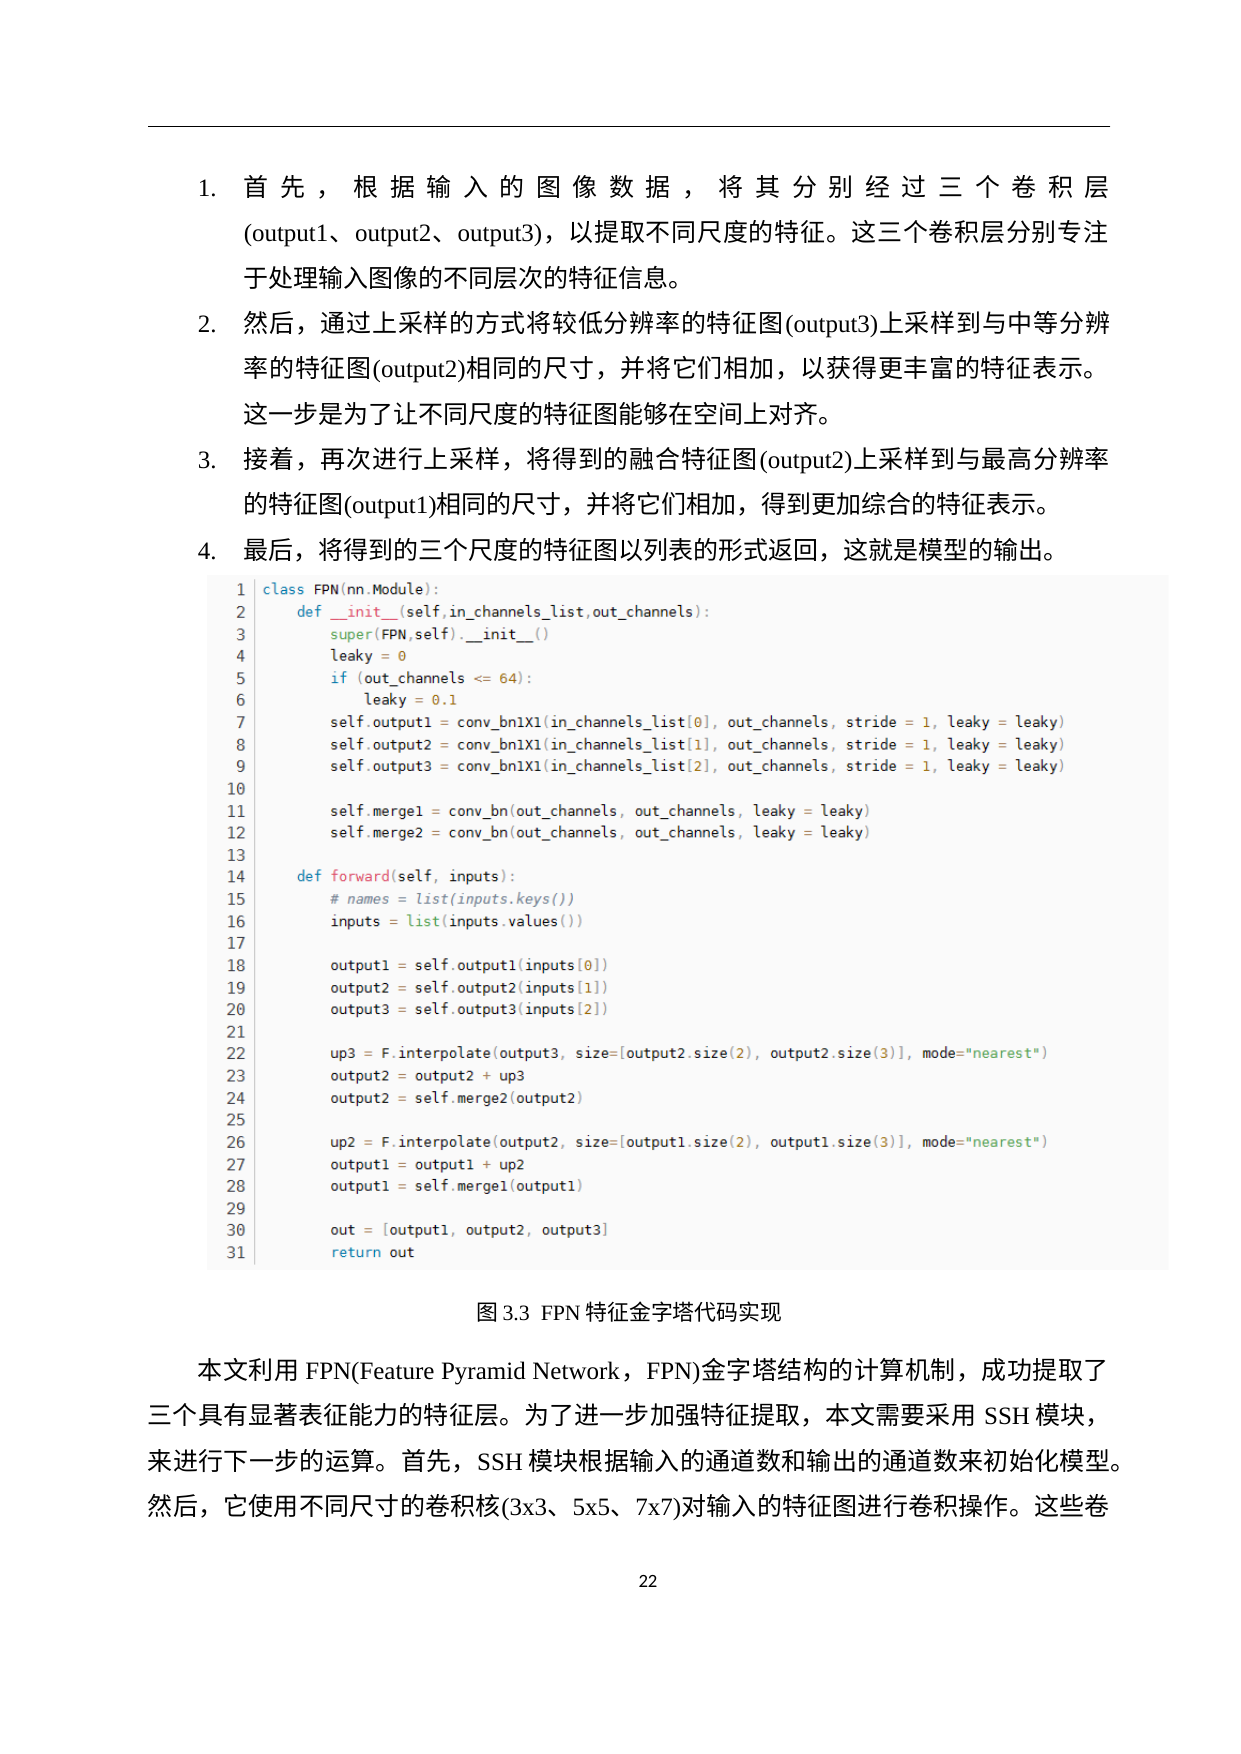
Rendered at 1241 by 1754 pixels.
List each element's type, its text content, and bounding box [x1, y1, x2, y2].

list 最后，将得到的三个尺度的特征图以列表的形式返回，这就是模型的输出。 [198, 530, 1110, 566]
list 接着，再次进行上采样，将得到的融合特征图(output2)上采样到与最高分辨率的特征图(output1)相同的尺寸，并将它们相加，得到更加综合的特征表示。 [198, 439, 1110, 521]
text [148, 1351, 1110, 1523]
list 然后，通过上采样的方式将较低分辨率的特征图(output3)上采样到与中等分辨率的特征图(output2)相同的尺寸，并将它们相加，以获得更丰富的特征表示。这一步是为了让不同尺度的特征图能够在空间上对齐。 [198, 303, 1110, 430]
text 图3.3 FPN特征金字塔代码实现 [148, 1295, 1110, 1326]
list 首先，根据输入的图像数据，将其分别经过三个卷积层(output1、output2、output3)，以提取不同尺度的特征。这三个卷积层分别专注于处理输入图像的不同层次的特征信息。 [198, 168, 1110, 294]
picture [206, 575, 1169, 1270]
